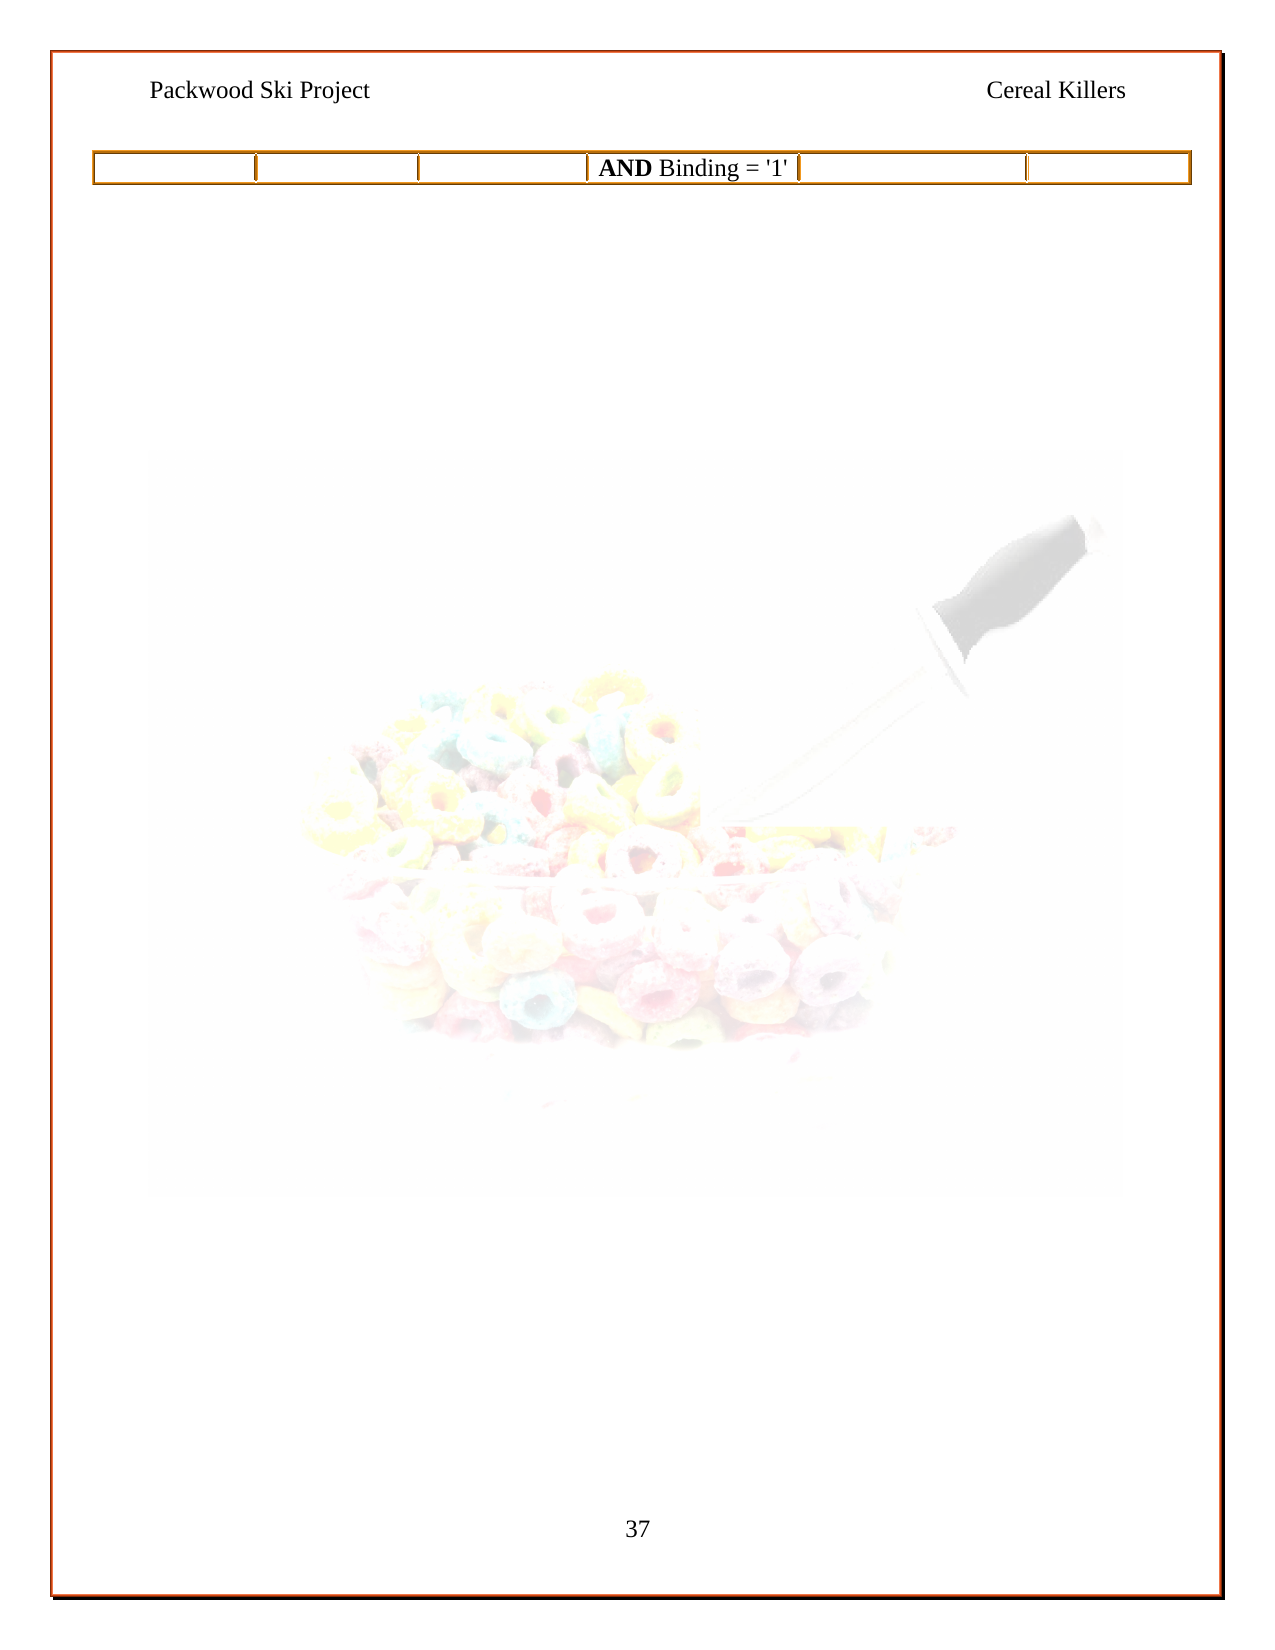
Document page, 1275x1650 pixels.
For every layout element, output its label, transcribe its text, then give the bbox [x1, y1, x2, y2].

table_cell 3 [95, 153, 256, 182]
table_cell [587, 153, 799, 182]
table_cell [419, 153, 587, 182]
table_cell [256, 154, 418, 182]
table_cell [1027, 154, 1188, 182]
table_cell [799, 153, 1027, 182]
